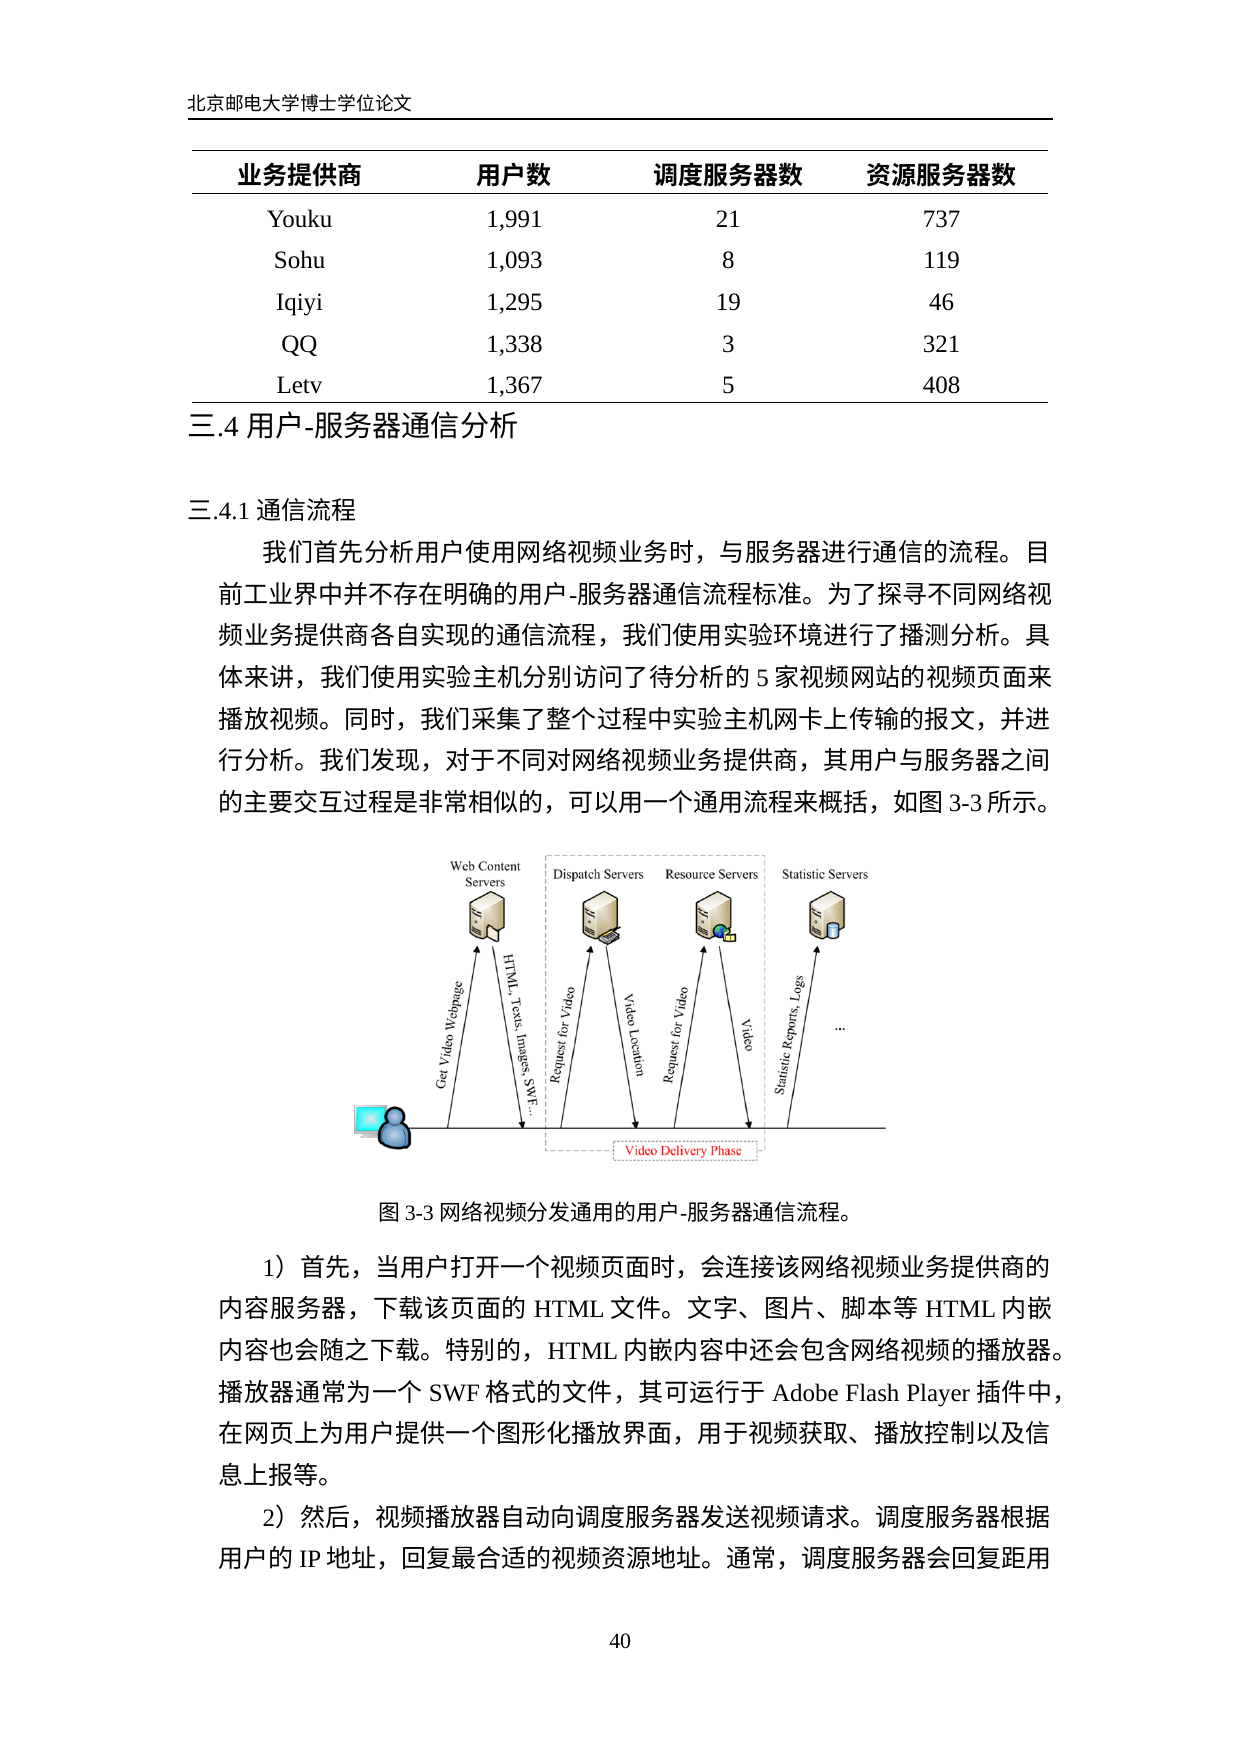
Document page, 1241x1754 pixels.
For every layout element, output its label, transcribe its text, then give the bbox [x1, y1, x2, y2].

text 图3-3 网络视频分发通用的用户-服务器通信流程。 [187, 1195, 1053, 1227]
table_cell 408 [835, 360, 1048, 402]
table_cell 1,093 [407, 235, 621, 277]
table_cell 1,367 [407, 360, 621, 402]
table_cell 321 [835, 319, 1048, 360]
table_cell QQ [192, 319, 407, 360]
table_cell Iqiyi [192, 277, 407, 319]
table_cell Sohu [192, 235, 407, 277]
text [219, 1493, 1053, 1576]
table_cell 3 [621, 319, 834, 360]
text 通信流程 [187, 486, 1053, 528]
table_cell 1,295 [407, 277, 621, 319]
text 用户-服务器通信分析 [187, 403, 1053, 445]
picture [354, 819, 886, 1196]
table_cell 8 [621, 235, 834, 277]
table_cell 1,338 [407, 319, 621, 360]
table_cell 737 [835, 194, 1048, 235]
table_cell 5 [621, 360, 834, 402]
table_cell Youku [192, 194, 407, 235]
text 1）首先，当用户打开一个视频页面时，会连接该网络视频业务提供商的内容服务器，下载该页面的HTML文件。文字、图片、脚本等HTML内嵌内容也会随之下载。特别的，HTML内嵌内容中还会包含网络视频的播放器。播放器通常为一个SWF格式的文件，其可运行于Adobe Flash Player插件中，在网页上为用户提供一个图形化播放界面，用于视频获取、播放控制以及信息上报等。 [219, 1243, 1053, 1493]
table_cell 46 [835, 277, 1048, 319]
table_cell 1,991 [407, 194, 621, 235]
table_cell 21 [621, 194, 834, 235]
table_header 用户数 [407, 151, 621, 193]
table_cell 19 [621, 277, 834, 319]
text 我们首先分析用户使用网络视频业务时，与服务器进行通信的流程。目前工业界中并不存在明确的用户-服务器通信流程标准。为了探寻不同网络视频业务提供商各自实现的通信流程，我们使用实验环境进行了播测分析。具体来讲，我们使用实验主机分别访问了待分析的5家视频网站的视频页面来播放视频。同时，我们采集了整个过程中实验主机网卡上传输的报文，并进行分析。我们发现，对于不同对网络视频业务提供商，其用户与服务器之间的主要交互过程是非常相似的，可以用一个通用流程来概括，如图3-3所示。 [219, 528, 1053, 820]
table_header 调度服务器数 [621, 151, 834, 193]
table_header 资源服务器数 [835, 151, 1048, 193]
table_cell Letv [192, 360, 407, 402]
table_cell 119 [835, 235, 1048, 277]
table_header 业务提供商 [192, 151, 407, 193]
